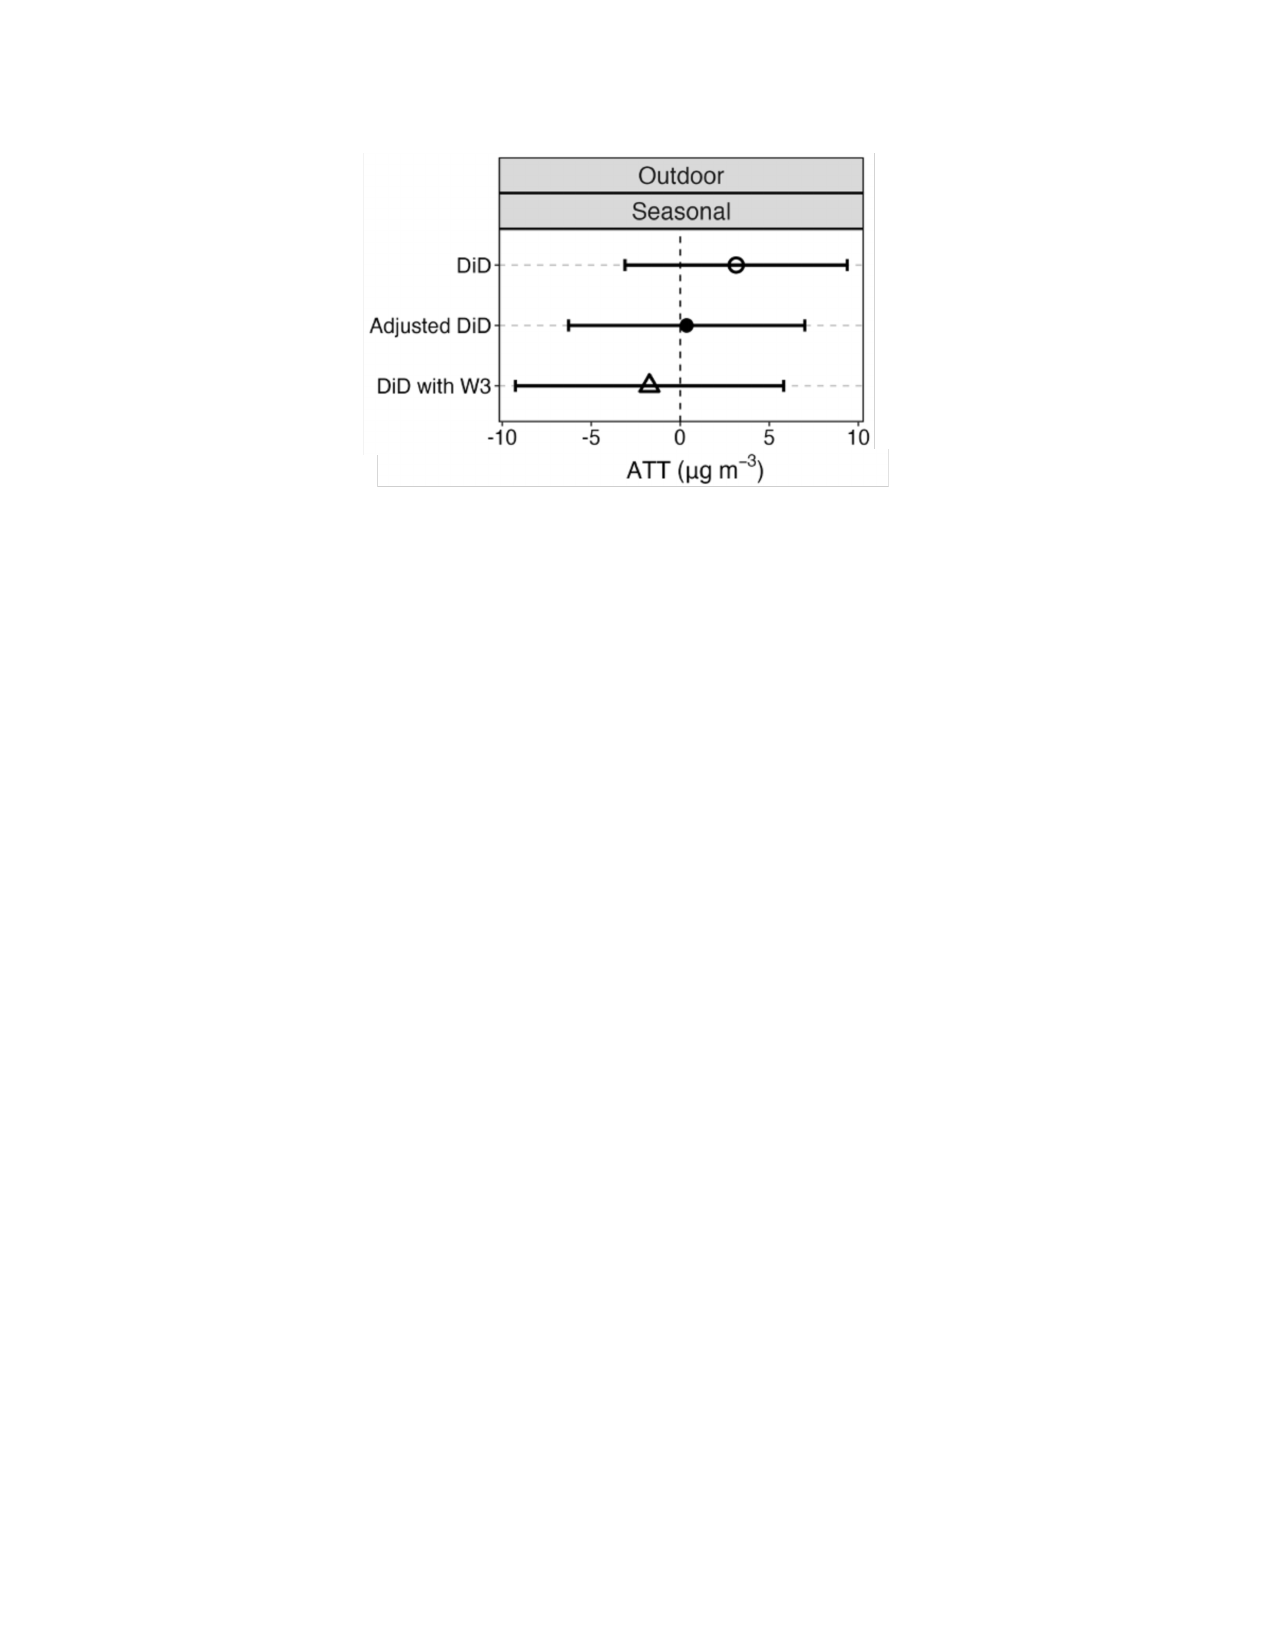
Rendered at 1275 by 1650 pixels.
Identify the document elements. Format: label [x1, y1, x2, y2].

picture [363, 153, 889, 487]
table_header [139, 150, 1114, 490]
